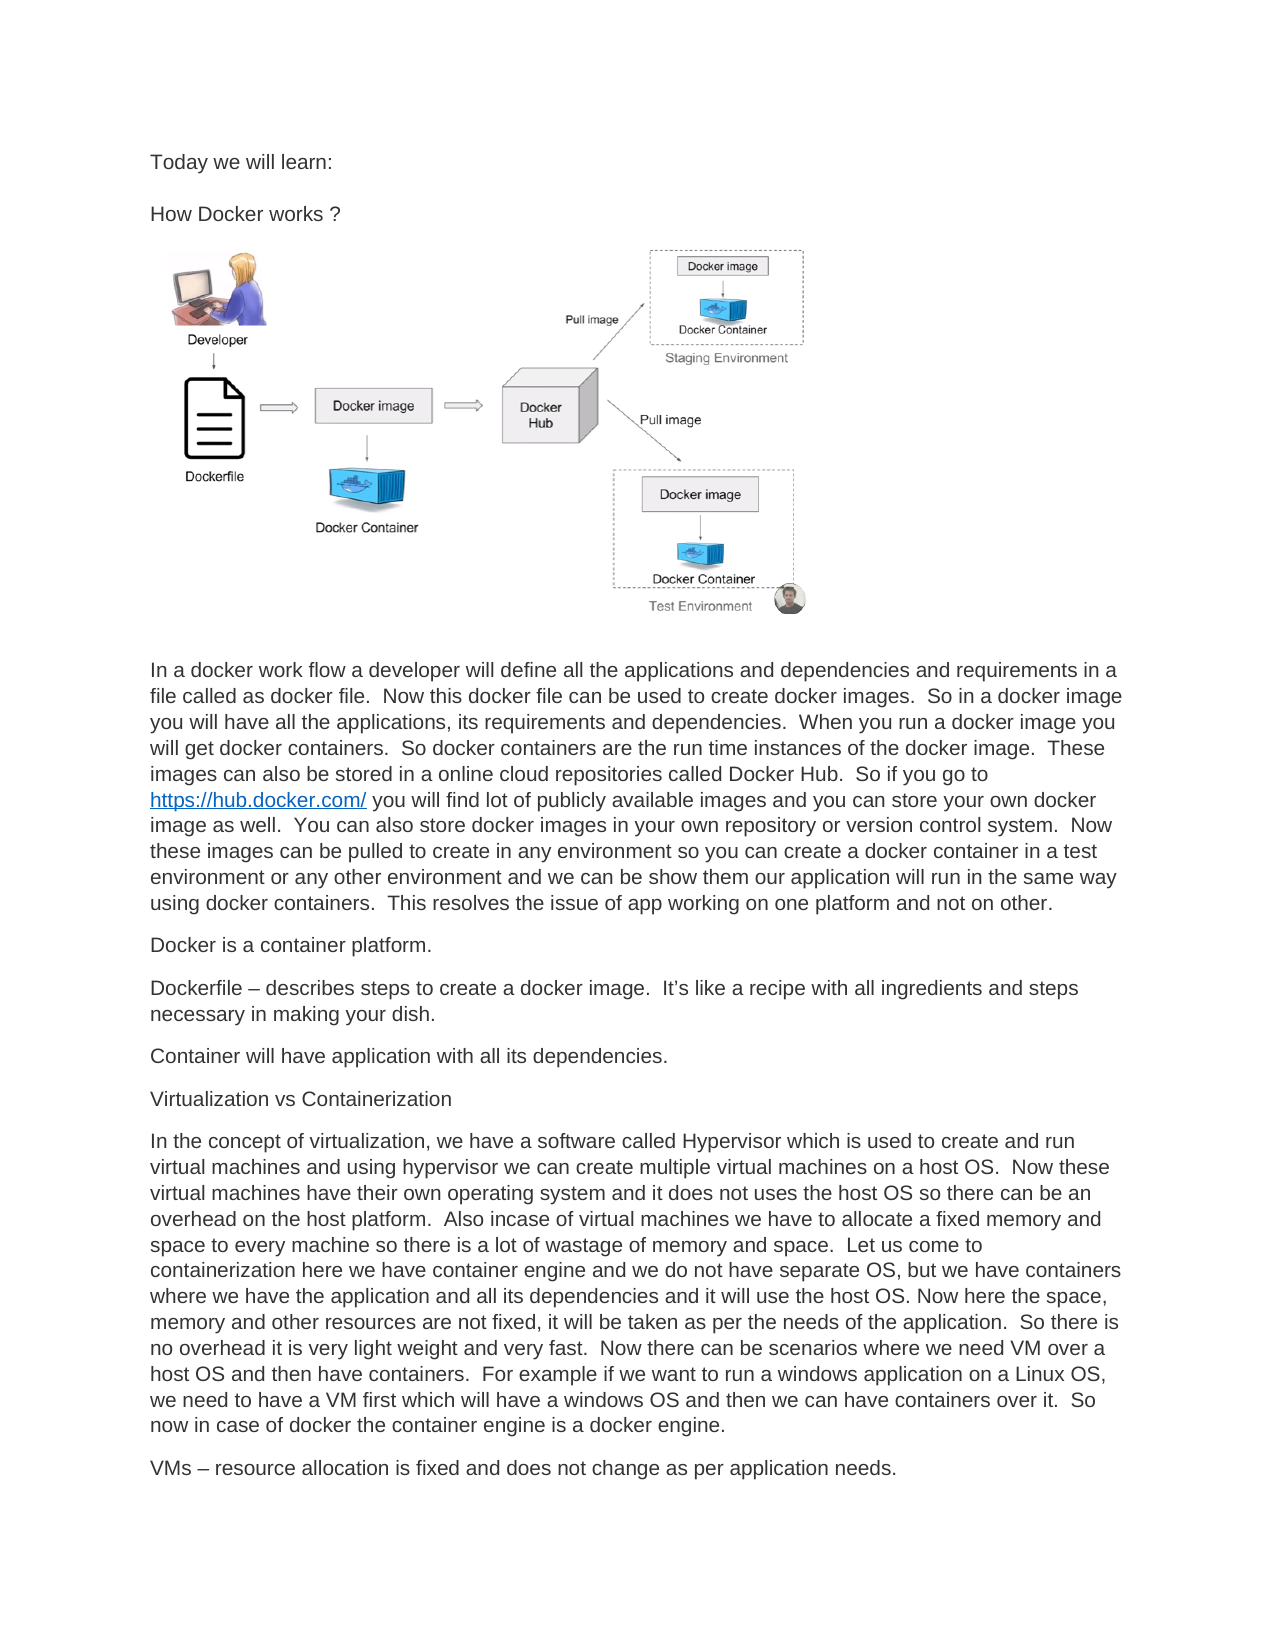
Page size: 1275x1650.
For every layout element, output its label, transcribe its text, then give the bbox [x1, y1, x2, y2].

text In the concept of virtualization, we have a software called Hypervisor which is used to create and run virtual machines and using hypervisor we can create multiple virtual machines on a host OS. Now these virtual machines have their own operating system and it does not uses the host OS so there can be an overhead on the host platform. Also incase of virtual machines we have to allocate a fixed memory and space to every machine so there is a lot of wastage of memory and space. Let us come to containerization here we have container engine and we do not have separate OS, but we have containers where we have the application and all its dependencies and it will use the host OS. Now here the space, memory and other resources are not fixed, it will be taken as per the needs of the application. So there is no overhead it is very light weight and very fast. Now there can be scenarios where we need VM over a host OS and then have containers. For example if we want to run a windows application on a Linux OS, we need to have a VM first which will have a windows OS and then we can have containers over it. So now in case of docker the container engine is a docker engine. [150, 1129, 1125, 1437]
text VMs – resource allocation is fixed and does not change as per application needs. [150, 1456, 1125, 1480]
text In a docker work flow a developer will define all the applications and dependencies and requirements in a file called as docker file. Now this docker file can be used to create docker images. So in a docker image you will have all the applications, its requirements and dependencies. When you run a docker image you will get docker containers. So docker containers are the run time instances of the docker image. These images can also be stored in a online cloud repositories called Docker Hub. So if you go to https://hub.docker.com/ you will find lot of publicly available images and you can store your own docker image as well. You can also store docker images in your own repository or version control system. Now these images can be pulled to create in any environment so you can create a docker container in a test environment or any other environment and we can be show them our application will run in the same way using docker containers. This resolves the issue of app working on one platform and not on other. [150, 632, 1125, 915]
text Container will have application with all its dependencies. [150, 1044, 1125, 1068]
text Today we will learn: How Docker works ? [150, 150, 1125, 226]
text Docker is a container platform. [150, 933, 1125, 957]
text Dockerfile – describes steps to create a docker image. It’s like a recipe with all ingredients and steps necessary in making your dish. [150, 976, 1125, 1026]
picture [150, 244, 813, 614]
text Virtualization vs Containerization [150, 1087, 1125, 1111]
